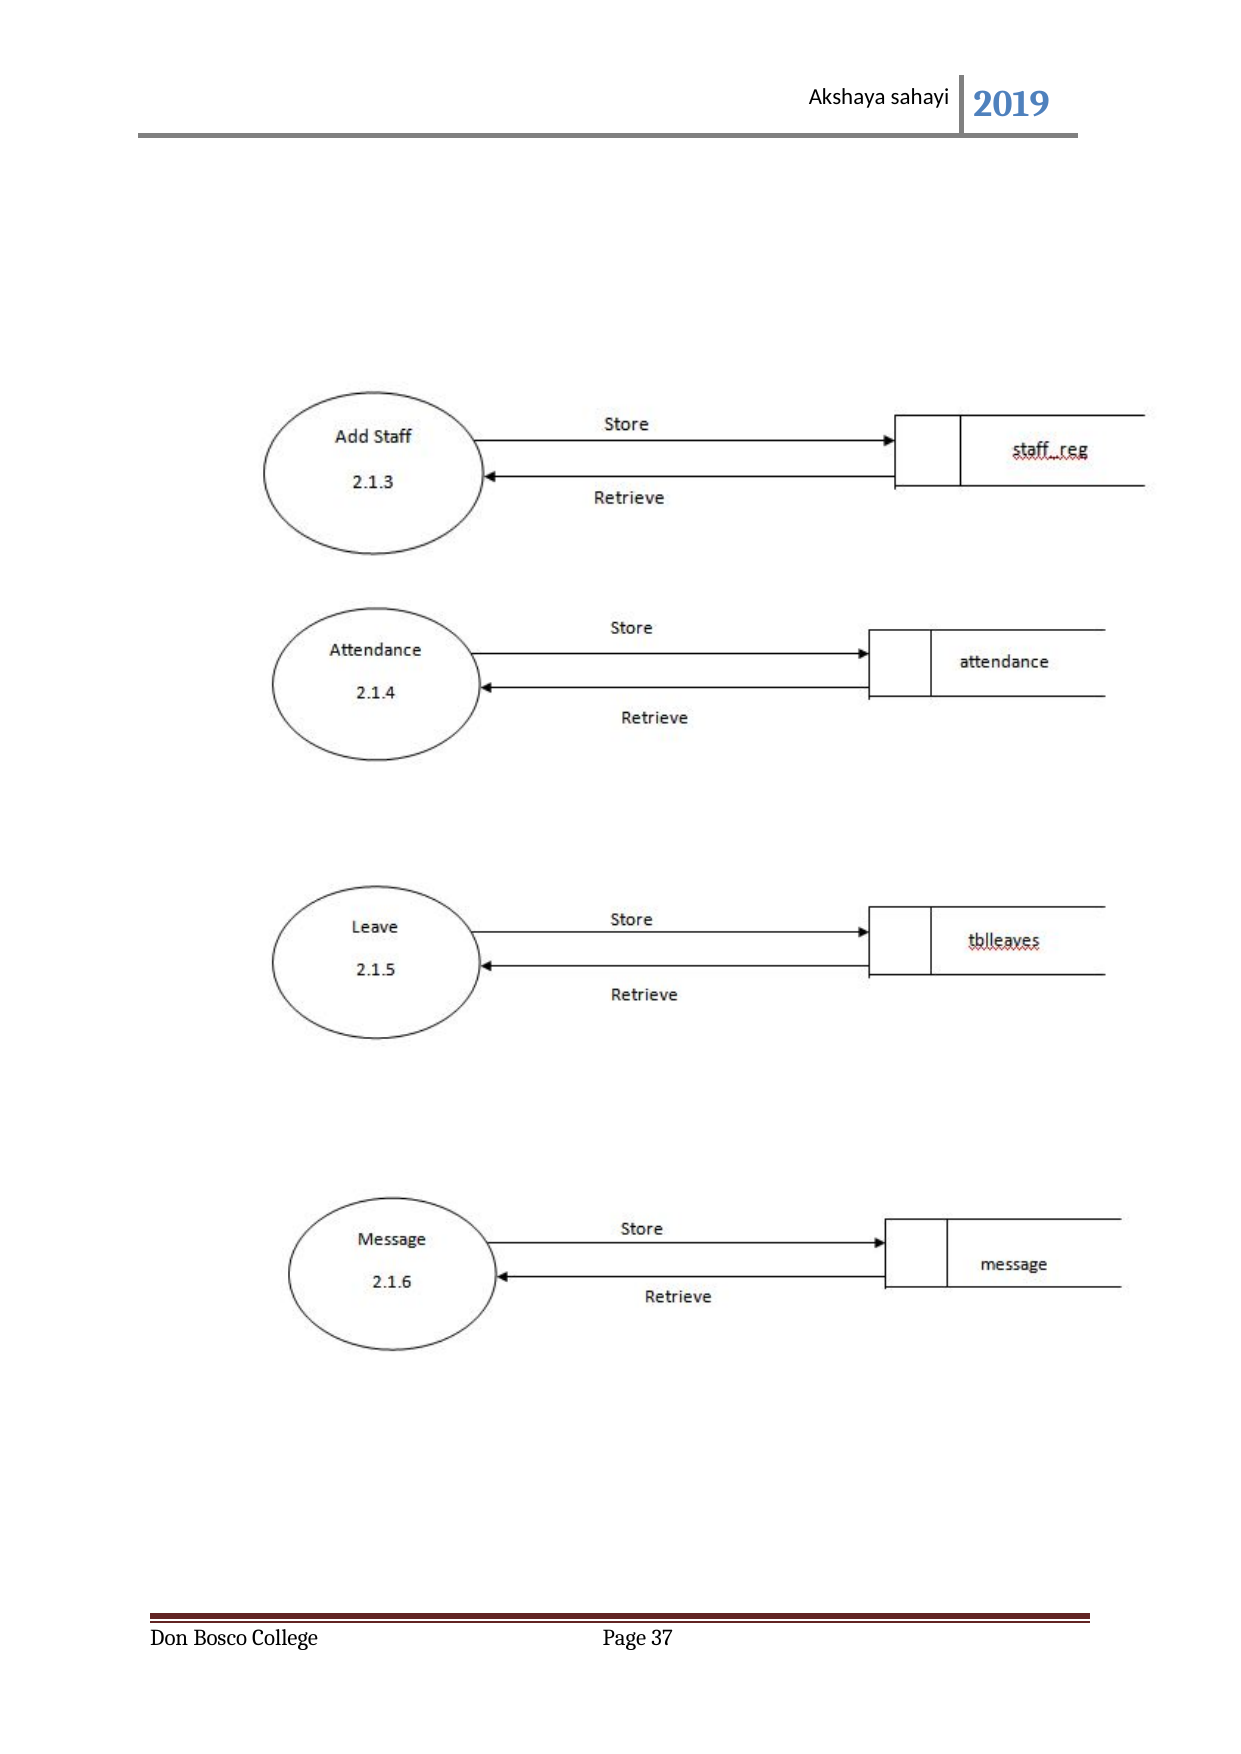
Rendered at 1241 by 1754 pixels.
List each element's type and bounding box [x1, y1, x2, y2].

picture [234, 357, 1175, 587]
picture [234, 600, 1175, 1363]
